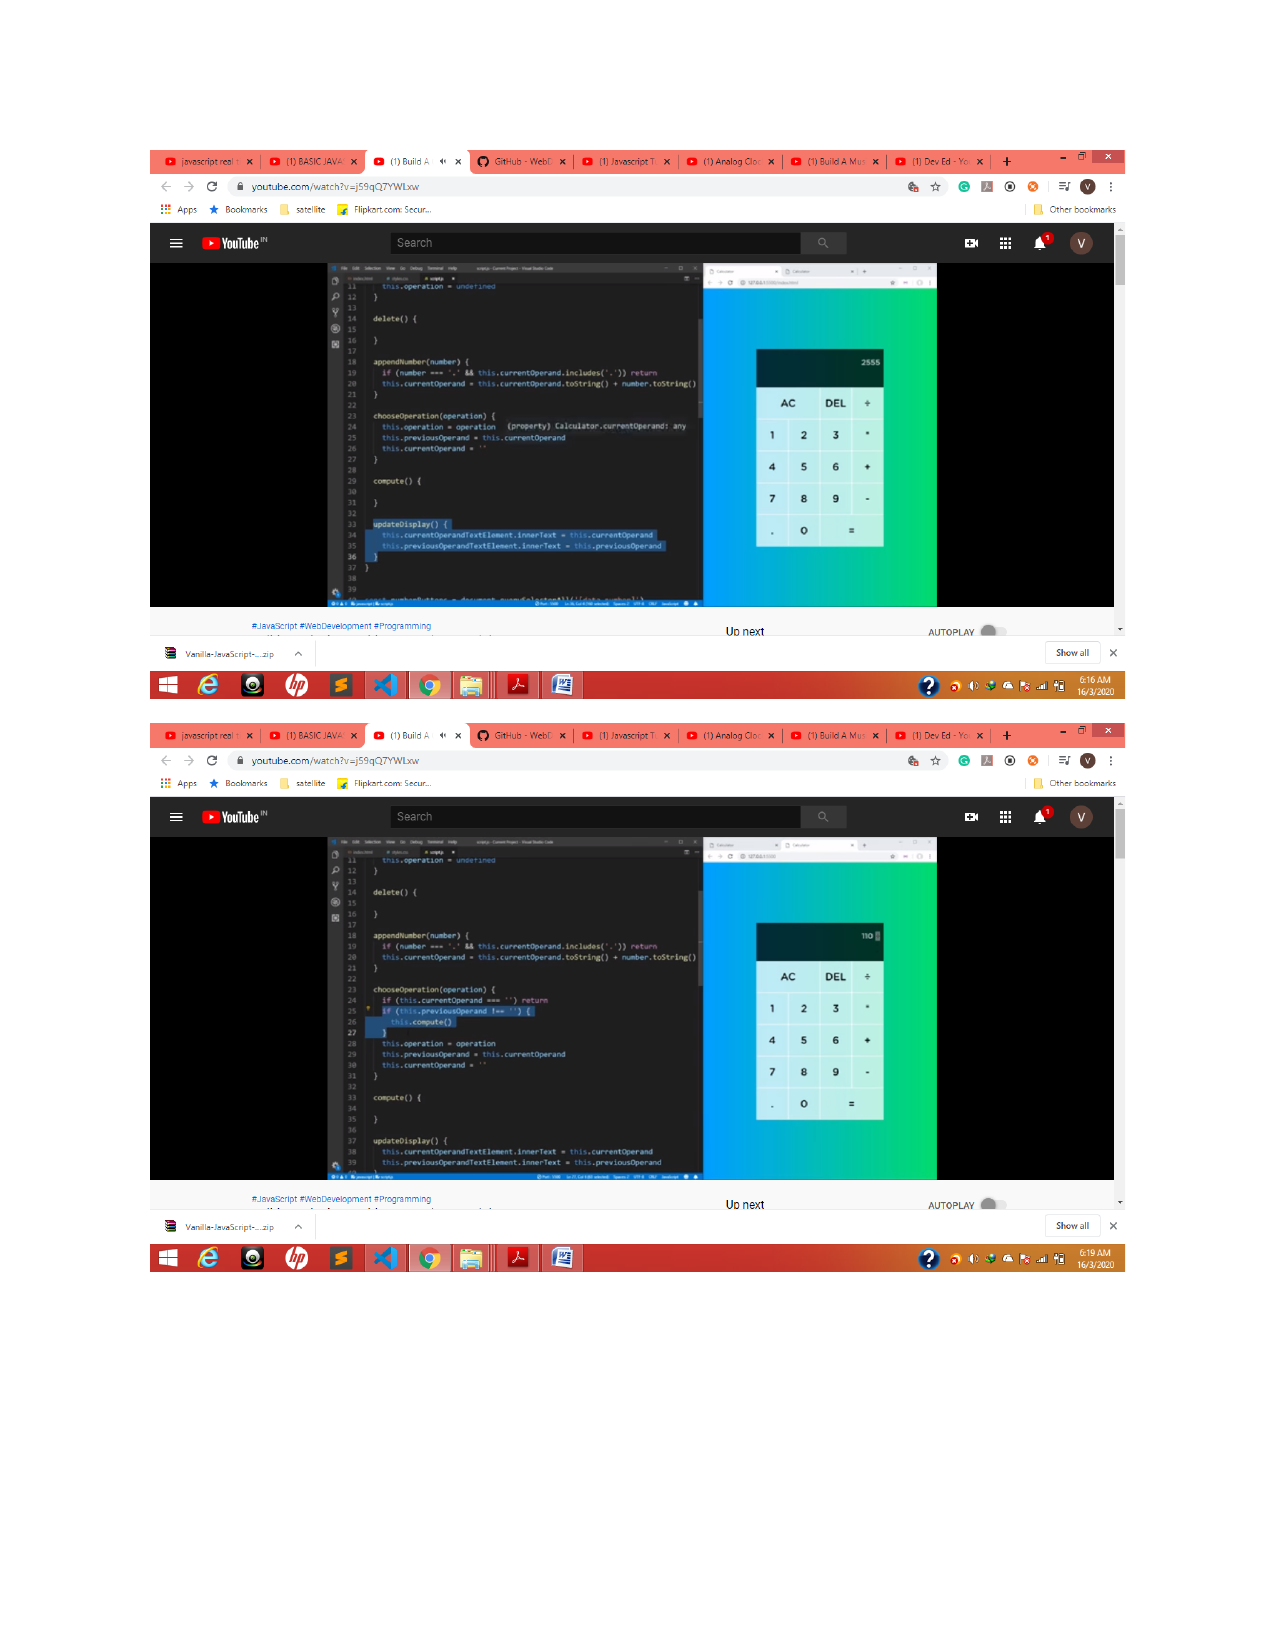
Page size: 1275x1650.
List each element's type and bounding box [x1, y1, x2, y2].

picture [150, 150, 1125, 699]
picture [150, 723, 1125, 1272]
